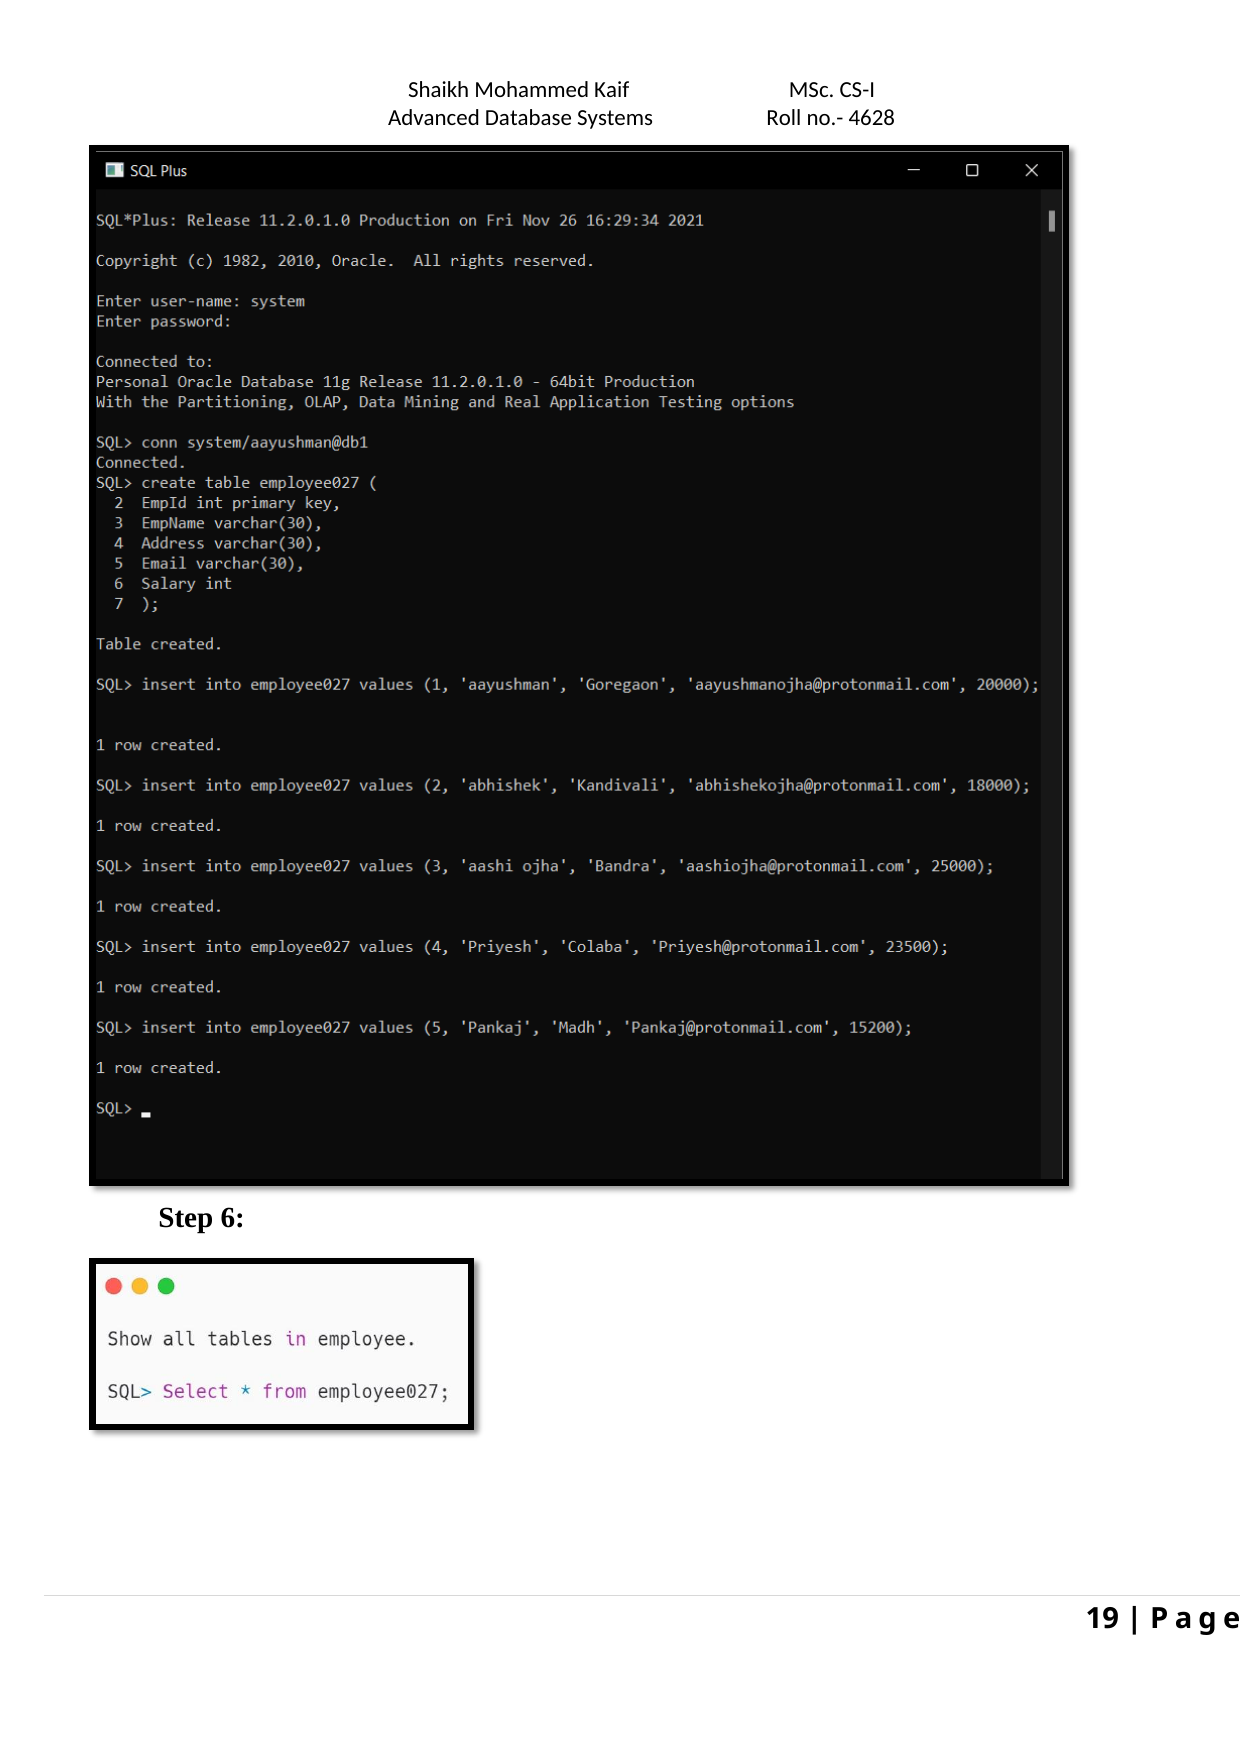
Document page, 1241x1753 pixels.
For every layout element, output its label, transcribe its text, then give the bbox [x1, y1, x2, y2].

subtitle Step 6: [158, 1200, 1240, 1233]
picture [88, 1256, 486, 1441]
picture [88, 143, 1081, 1197]
